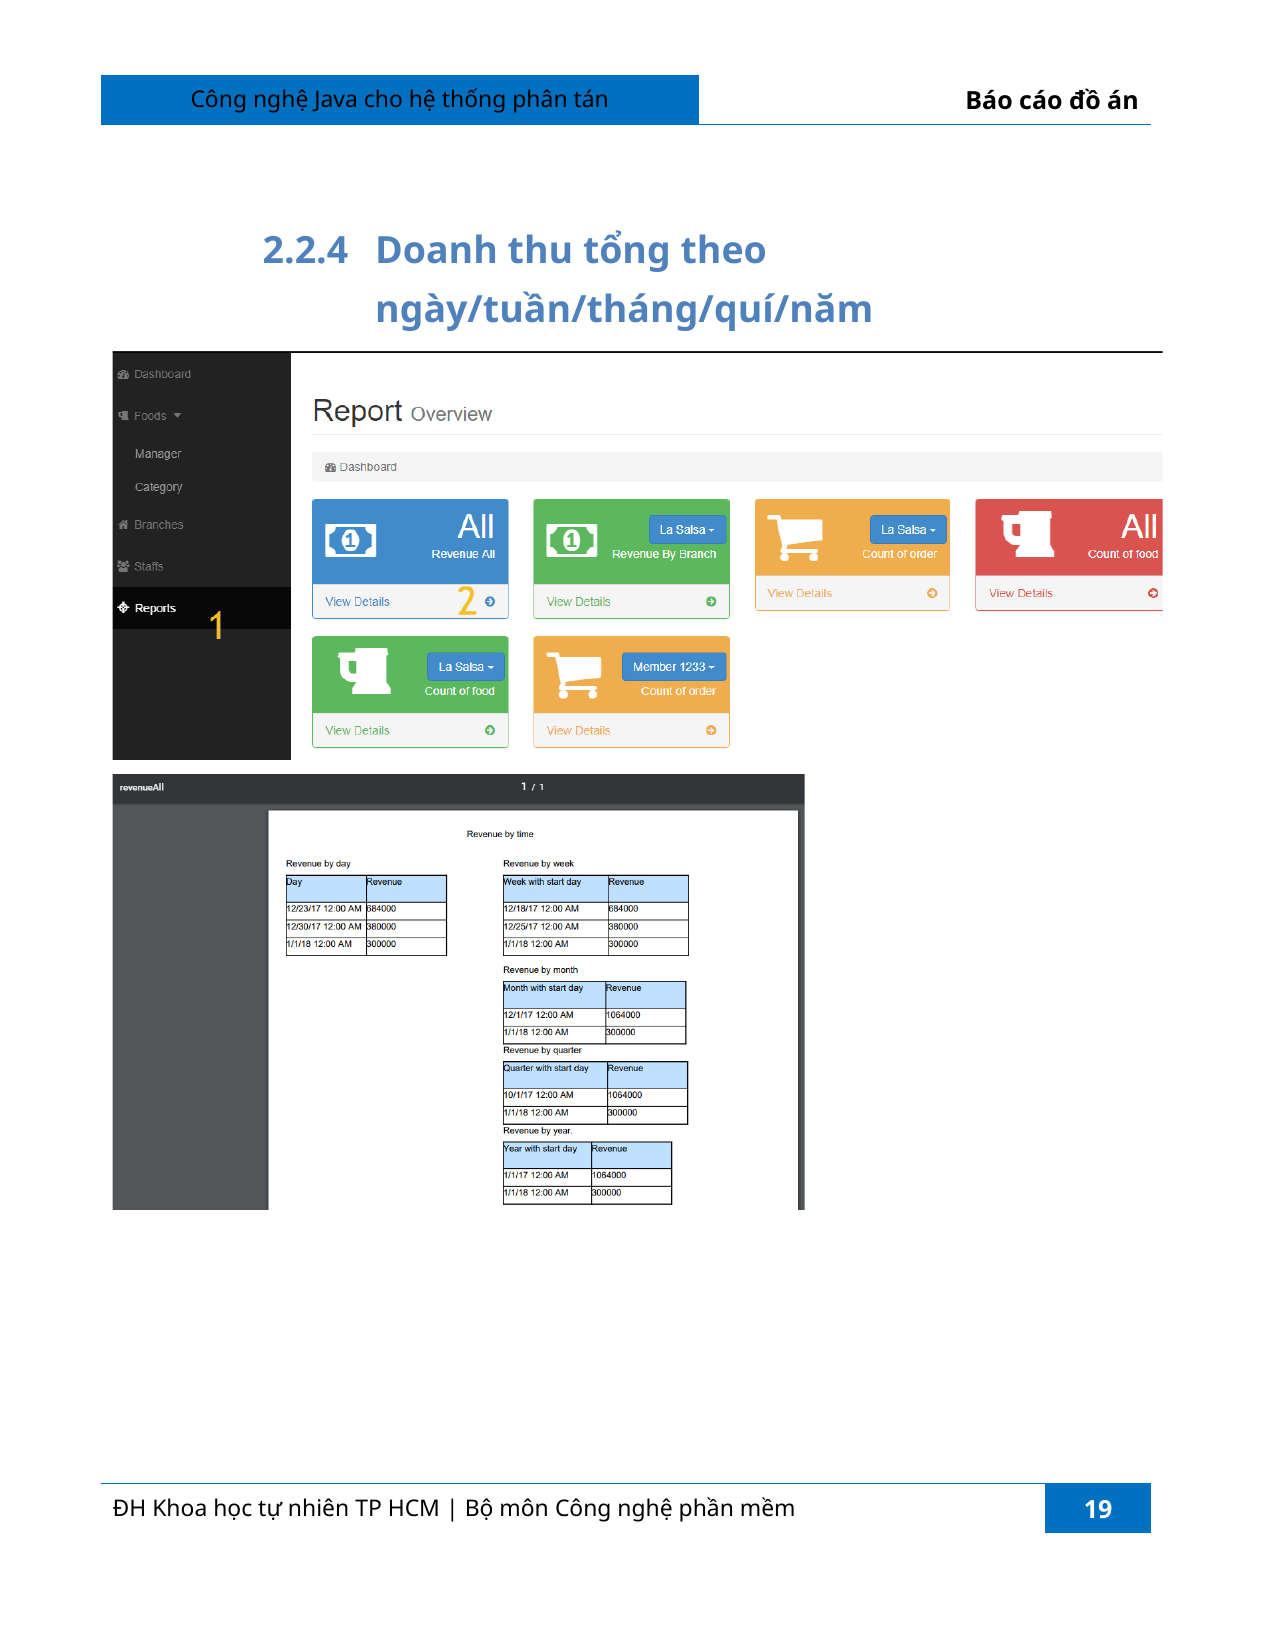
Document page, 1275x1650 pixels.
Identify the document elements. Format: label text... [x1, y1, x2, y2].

subtitle Doanh thu tổng theo ngày/tuần/tháng/quí/năm [262, 223, 1162, 333]
picture [112, 774, 805, 1210]
picture [112, 351, 1163, 760]
